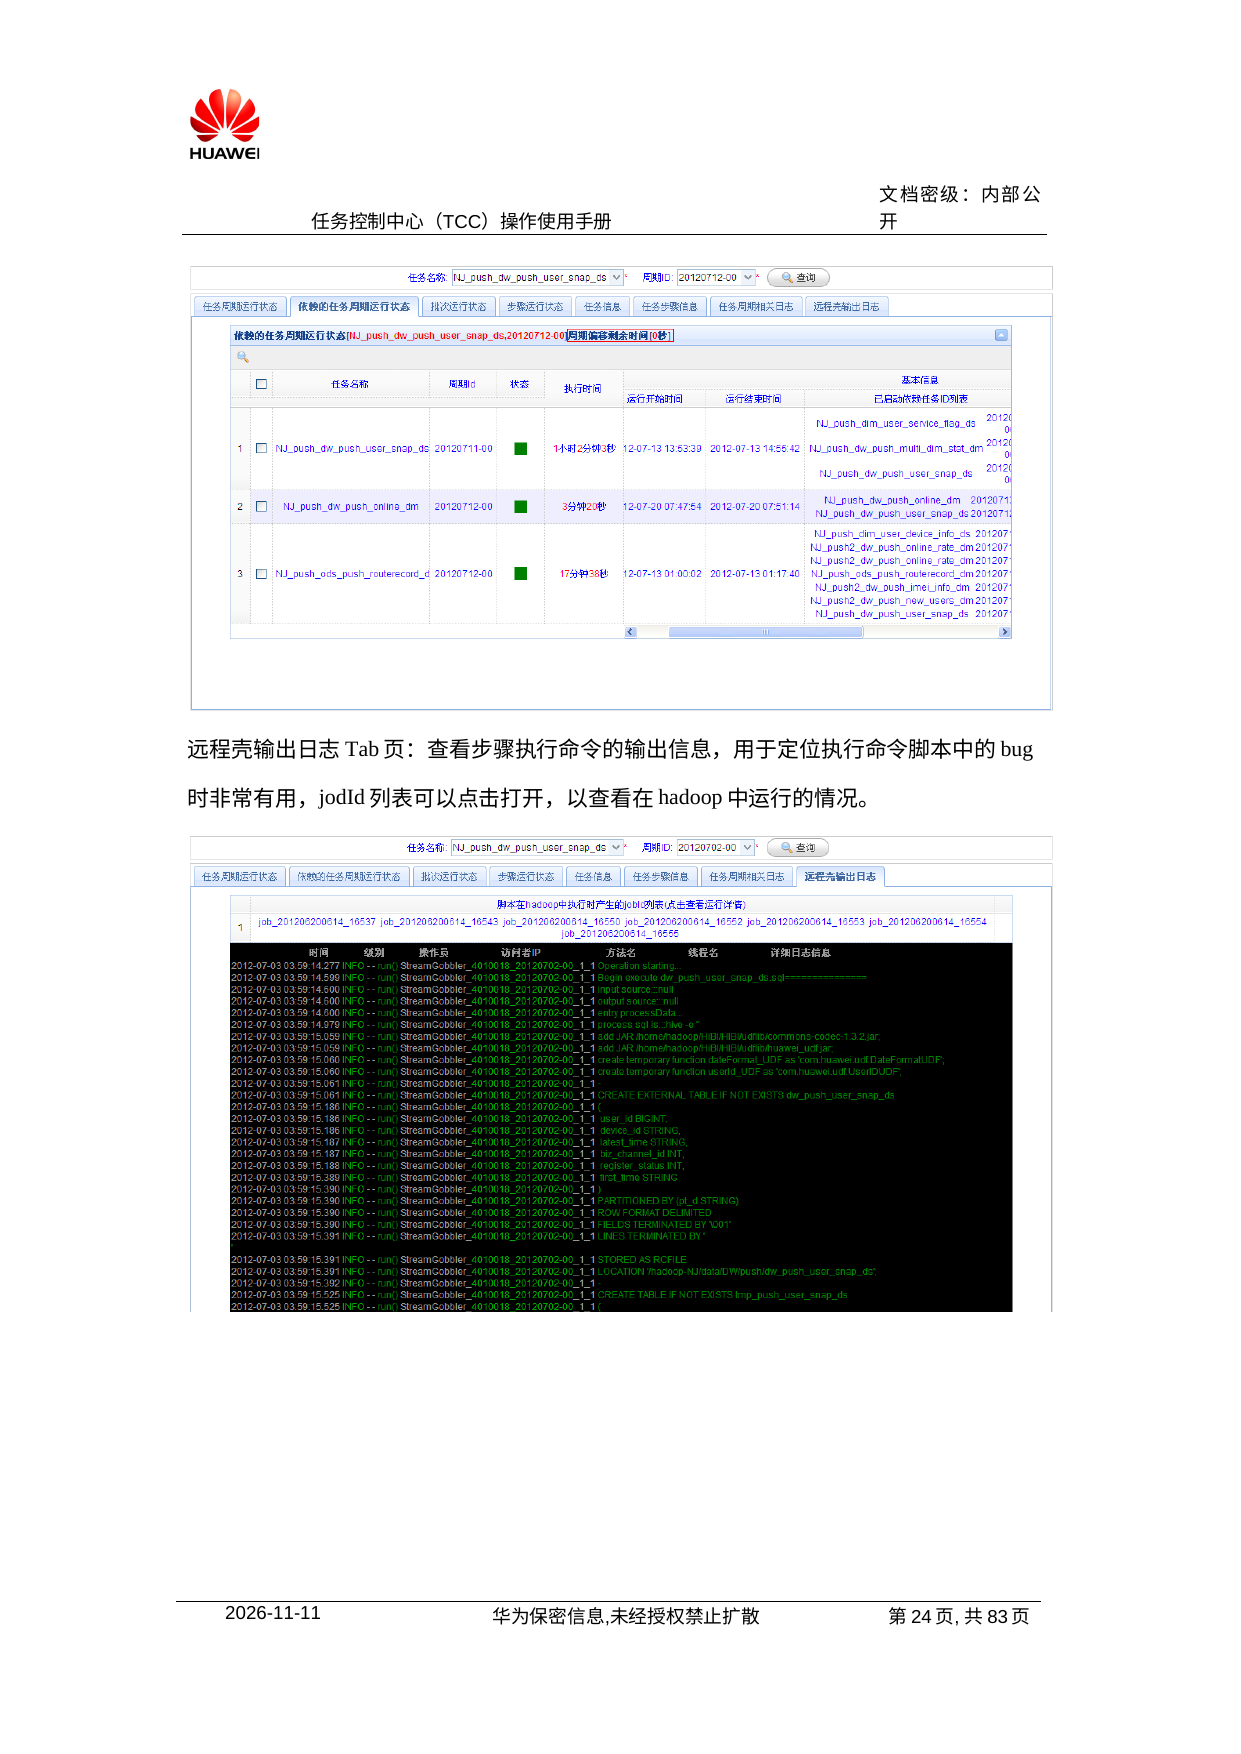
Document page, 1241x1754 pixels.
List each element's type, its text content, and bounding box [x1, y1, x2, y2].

picture [190, 89, 260, 159]
text 远程壳输出日志Tab页：查看步骤执行命令的输出信息，用于定位执行命令脚本中的bug时非常有用，jodId列表可以点击打开，以查看在hadoop中运行的情况。 [187, 732, 1053, 813]
picture [187, 264, 1054, 711]
picture [187, 834, 1055, 1312]
